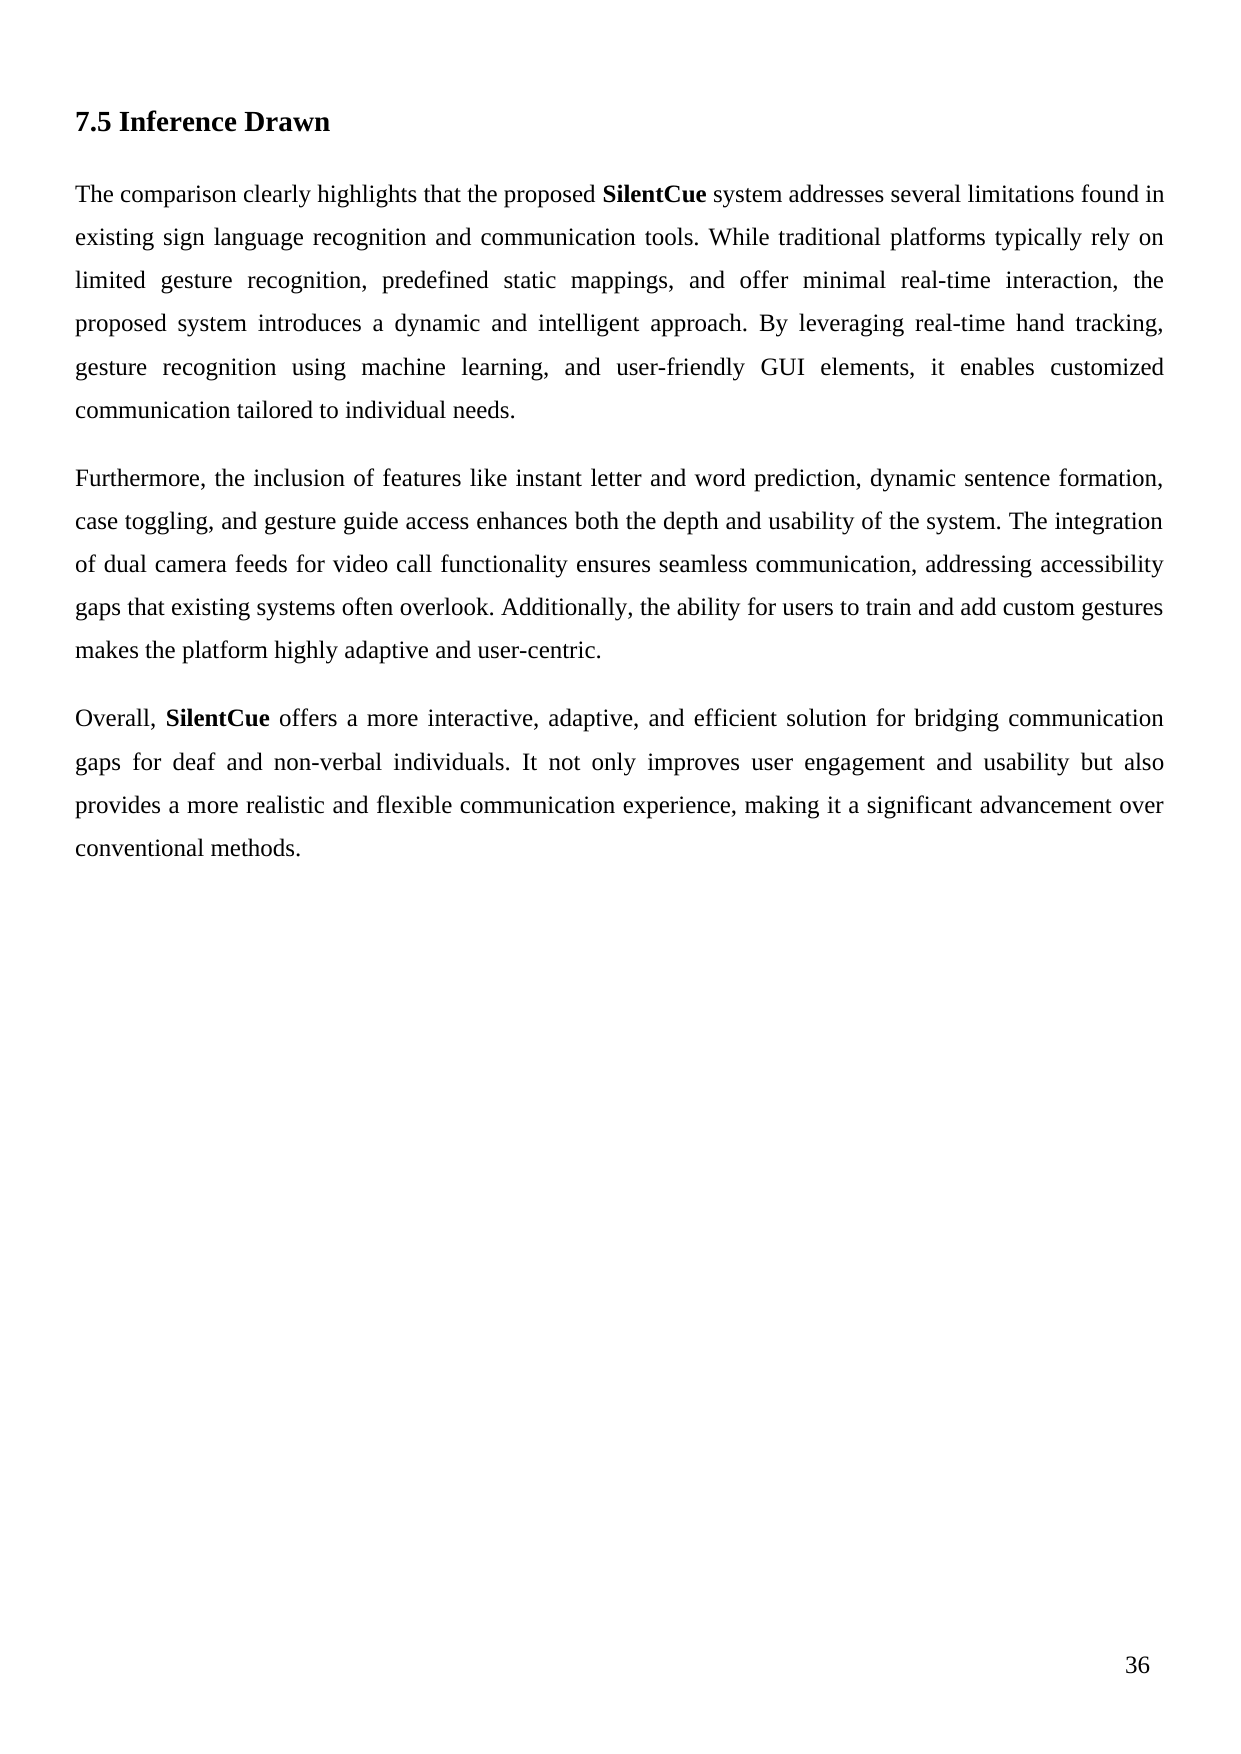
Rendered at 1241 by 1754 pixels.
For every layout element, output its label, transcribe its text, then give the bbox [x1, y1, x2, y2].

text Furthermore, the inclusion of features like instant letter and word prediction, dynamic sentence formation, case toggling, and gesture guide access enhances both the depth and usability of the system. The integration of dual camera feeds for video call functionality ensures seamless communication, addressing accessibility gaps that existing systems often overlook. Additionally, the ability for users to train and add custom gestures makes the platform highly adaptive and user-centric. [75, 463, 1165, 664]
text Overall, SilentCue offers a more interactive, adaptive, and efficient solution for bridging communication gaps for deaf and non-verbal individuals. It not only improves user engagement and usability but also provides a more realistic and flexible communication experience, making it a significant advancement over conventional methods. [75, 703, 1165, 862]
subtitle 7.5 Inference Drawn [75, 104, 1165, 137]
text The comparison clearly highlights that the proposed SilentCue system addresses several limitations found in existing sign language recognition and communication tools. While traditional platforms typically rely on limited gesture recognition, predefined static mappings, and offer minimal real-time interaction, the proposed system introduces a dynamic and intelligent approach. By leveraging real-time hand tracking, gesture recognition using machine learning, and user-friendly GUI elements, it enables customized communication tailored to individual needs. [75, 179, 1165, 423]
